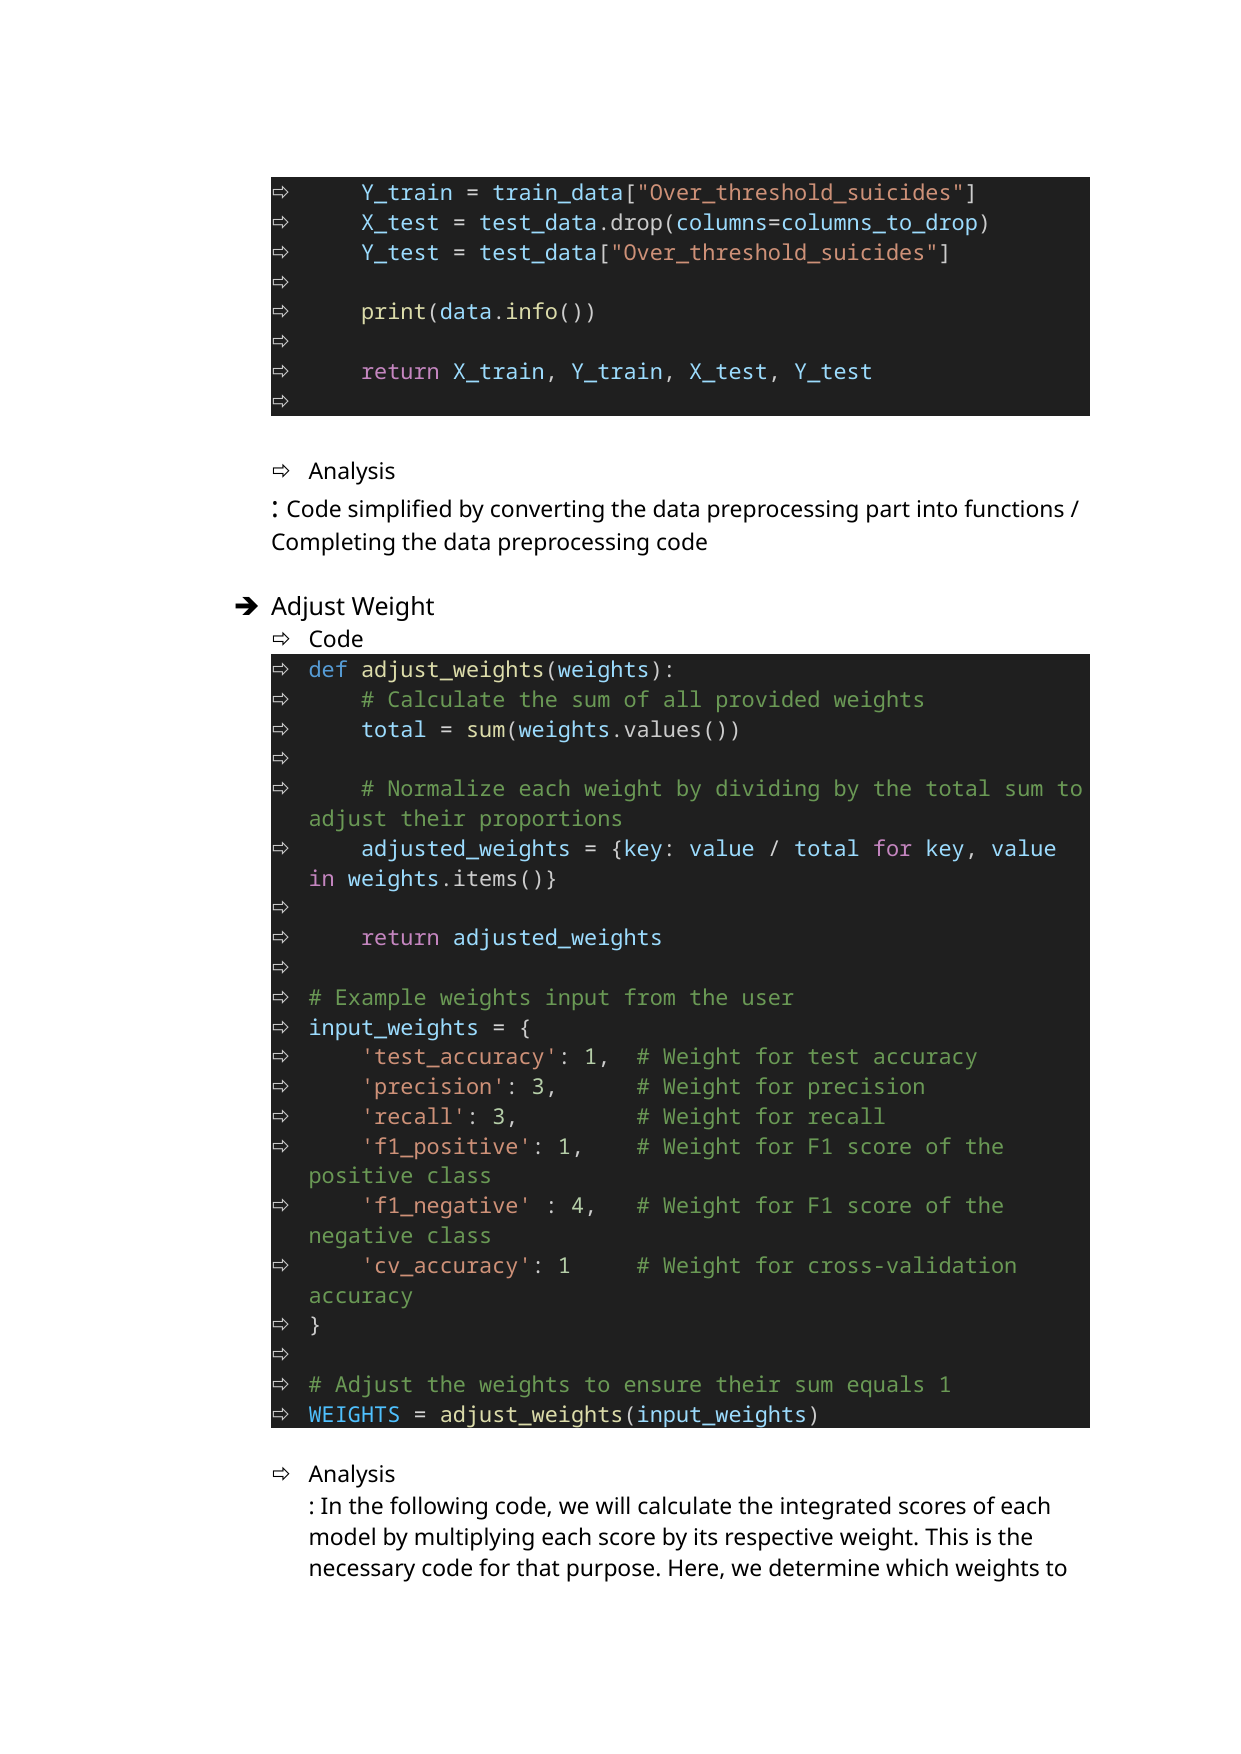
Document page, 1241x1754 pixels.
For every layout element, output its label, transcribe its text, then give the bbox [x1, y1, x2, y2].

list 'test_accuracy': 1, # Weight for test accuracy [271, 1041, 1090, 1071]
list # Normalize each weight by dividing by the total sum to adjust their proportions [271, 773, 1090, 833]
list 'f1_negative' : 4, # Weight for F1 score of the negative class [271, 1190, 1090, 1250]
list : Code simplified by converting the data preprocessing part into functions / Completing the data preprocessing code [271, 486, 1090, 557]
list adjusted_weights = {key: value / total for key, value in weights.items()} [271, 833, 1090, 892]
list total = sum(weights.values()) [271, 713, 1090, 743]
list def adjust_weights(weights): [271, 654, 1090, 684]
list 'recall': 3, # Weight for recall [271, 1101, 1090, 1131]
list return adjusted_weights [271, 922, 1090, 952]
list Y_train = train_data["Over_threshold_suicides"] [271, 177, 1090, 207]
list 'f1_positive': 1, # Weight for F1 score of the positive class [271, 1131, 1090, 1190]
list Analysis [271, 1458, 1090, 1489]
list # Example weights input from the user [271, 982, 1090, 1011]
list Adjust Weight [233, 589, 1090, 623]
list } [271, 1309, 1090, 1339]
list WEIGHTS = adjust_weights(input_weights) [271, 1399, 1090, 1428]
list print(data.info()) [271, 296, 1090, 326]
list input_weights = { [271, 1011, 1090, 1041]
list 'cv_accuracy': 1 # Weight for cross-validation accuracy [271, 1250, 1090, 1309]
list 'precision': 3, # Weight for precision [271, 1071, 1090, 1101]
list # Calculate the sum of all provided weights [271, 684, 1090, 713]
list return X_train, Y_train, X_test, Y_test [271, 356, 1090, 386]
list Code [271, 623, 1090, 654]
list Analysis [271, 455, 1090, 486]
list # Adjust the weights to ensure their sum equals 1 [271, 1369, 1090, 1399]
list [308, 1489, 1090, 1583]
list X_test = test_data.drop(columns=columns_to_drop) [271, 207, 1090, 237]
list Y_test = test_data["Over_threshold_suicides"] [271, 237, 1090, 267]
